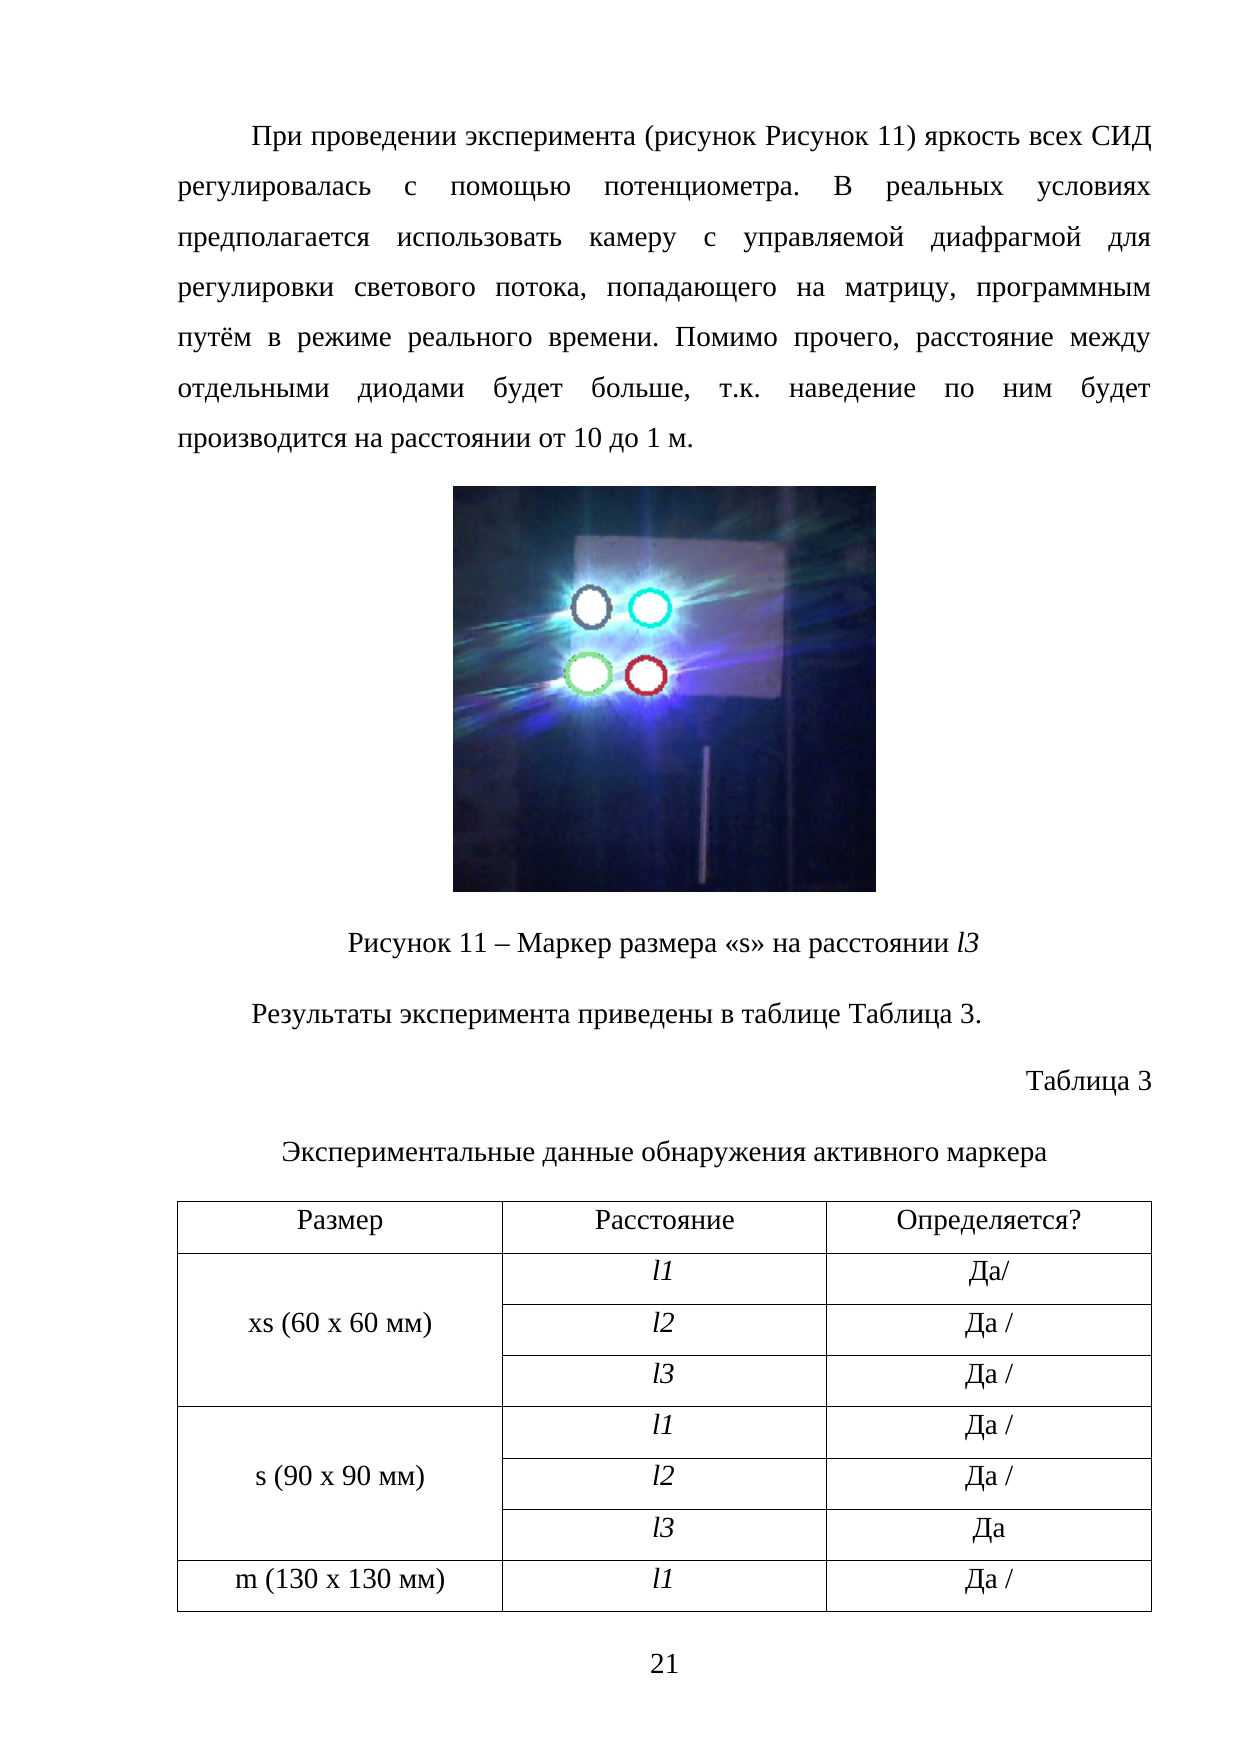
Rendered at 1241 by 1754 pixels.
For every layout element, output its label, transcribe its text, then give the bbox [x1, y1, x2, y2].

table_cell l1 [503, 1407, 826, 1457]
table_cell xs (60 x 60 мм) [178, 1254, 502, 1406]
text Результаты эксперимента приведены в таблице Таблица 3. [177, 996, 1152, 1029]
text Экспериментальные данные обнаружения активного маркера [177, 1134, 1152, 1168]
table_cell l1 [503, 1254, 826, 1304]
table_cell Да / [827, 1561, 1151, 1611]
table_cell Да / [827, 1305, 1151, 1355]
table_cell Да / [827, 1356, 1151, 1406]
table_cell l2 [503, 1459, 826, 1509]
table_cell Да / [827, 1407, 1151, 1457]
table_header Размер [178, 1202, 502, 1252]
table_cell m (130 x 130 мм) [178, 1561, 502, 1611]
picture [453, 486, 876, 892]
table_header Определяется? [827, 1202, 1151, 1252]
table_cell l2 [503, 1305, 826, 1355]
table_cell l3 [503, 1510, 826, 1560]
text При проведении эксперимента (рисунок Рисунок 10) яркость всех СИД регулировалась с помощью потенциометра. В реальных условиях предполагается использовать камеру с управляемой диафрагмой для регулировки светового потока, попадающего на матрицу, программным путём в режиме реального времени. Помимо прочего, расстояние между отдельными диодами будет больше, т.к. наведение по ним будет производится на расстоянии от 10 до 1 м. [177, 118, 1152, 453]
table_cell l1 [503, 1561, 826, 1611]
table_cell s (90 x 90 мм) [178, 1407, 502, 1560]
text Таблица 3 [177, 1063, 1152, 1097]
table_cell Да / [827, 1459, 1151, 1509]
table_cell l3 [503, 1356, 826, 1406]
table_cell Да [827, 1510, 1151, 1560]
table_cell Да/ [827, 1254, 1151, 1304]
table_header Расстояние [503, 1202, 826, 1252]
